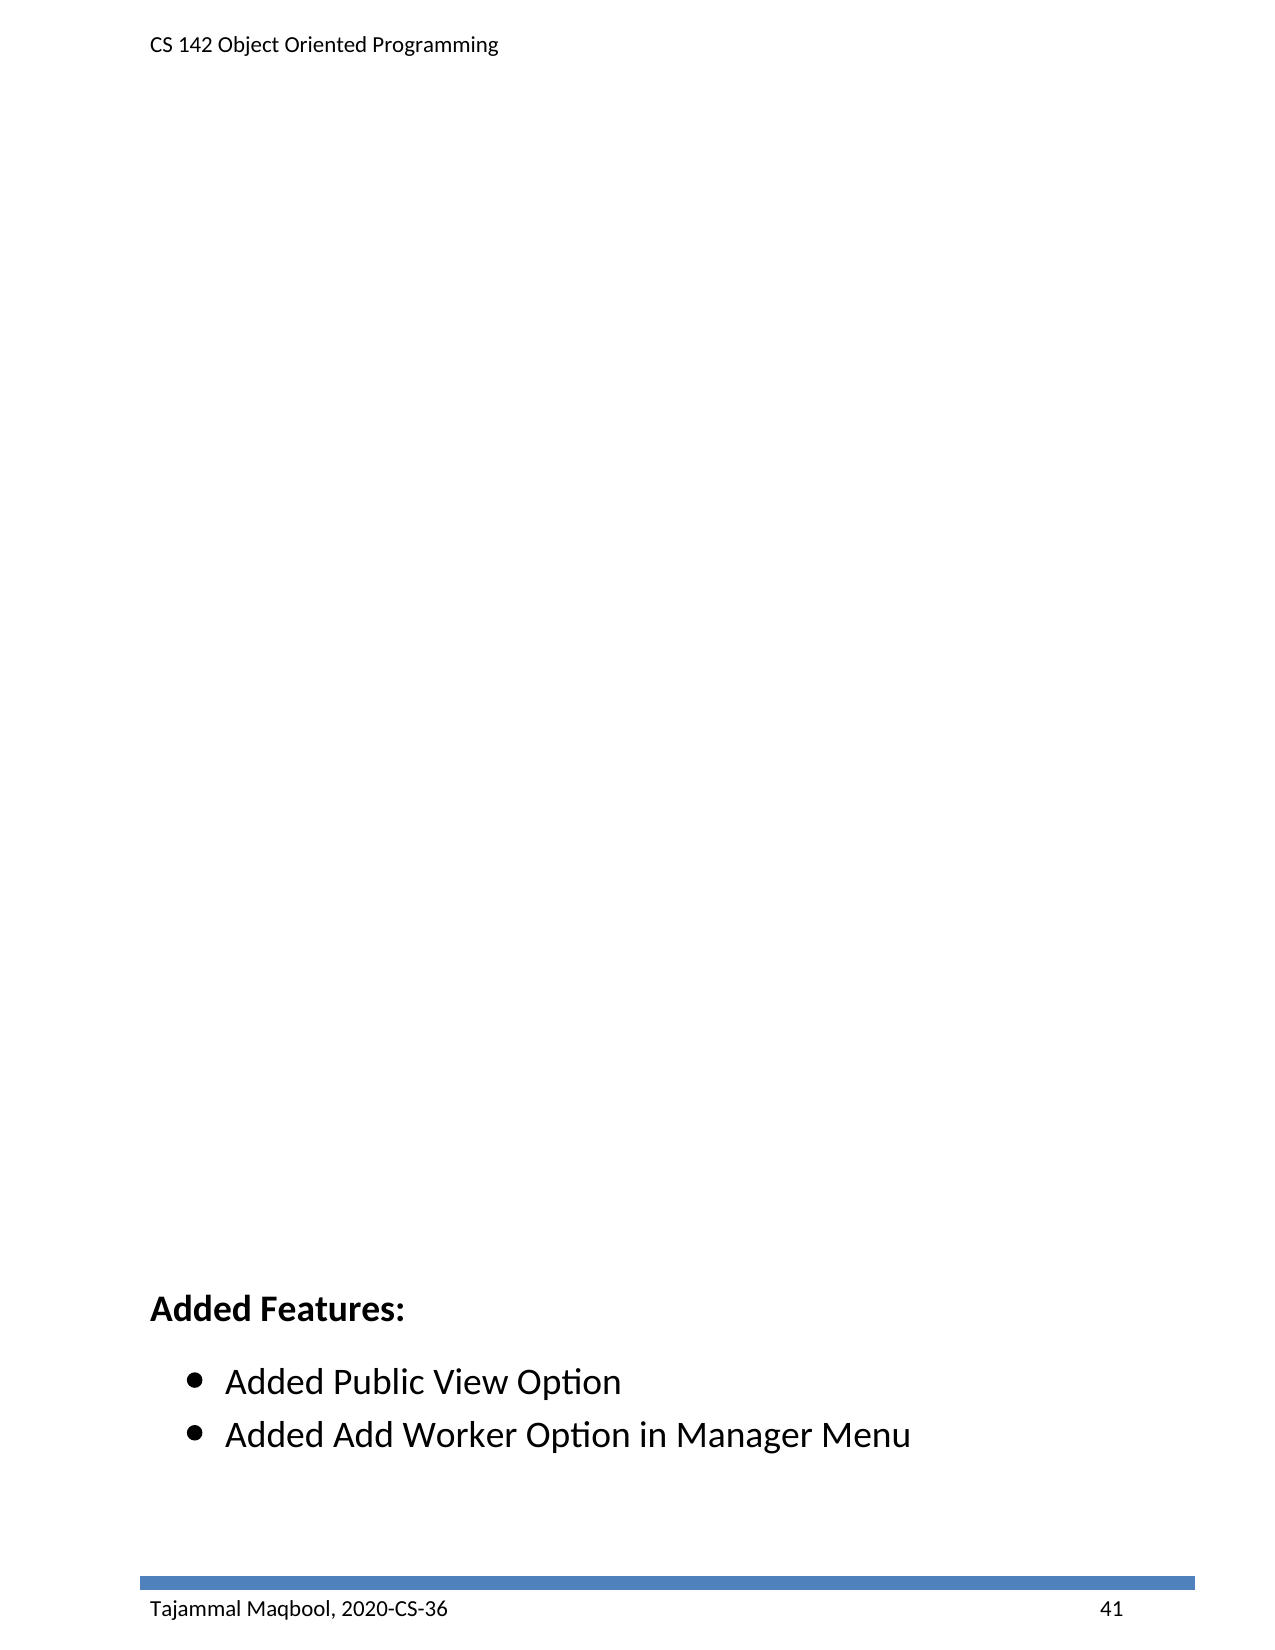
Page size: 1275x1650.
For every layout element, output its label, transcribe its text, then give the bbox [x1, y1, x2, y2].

list Added Public View Option [187, 1358, 1125, 1404]
list Added Add Worker Option in Manager Menu [187, 1411, 1125, 1457]
text Added Features: [150, 1285, 1125, 1331]
